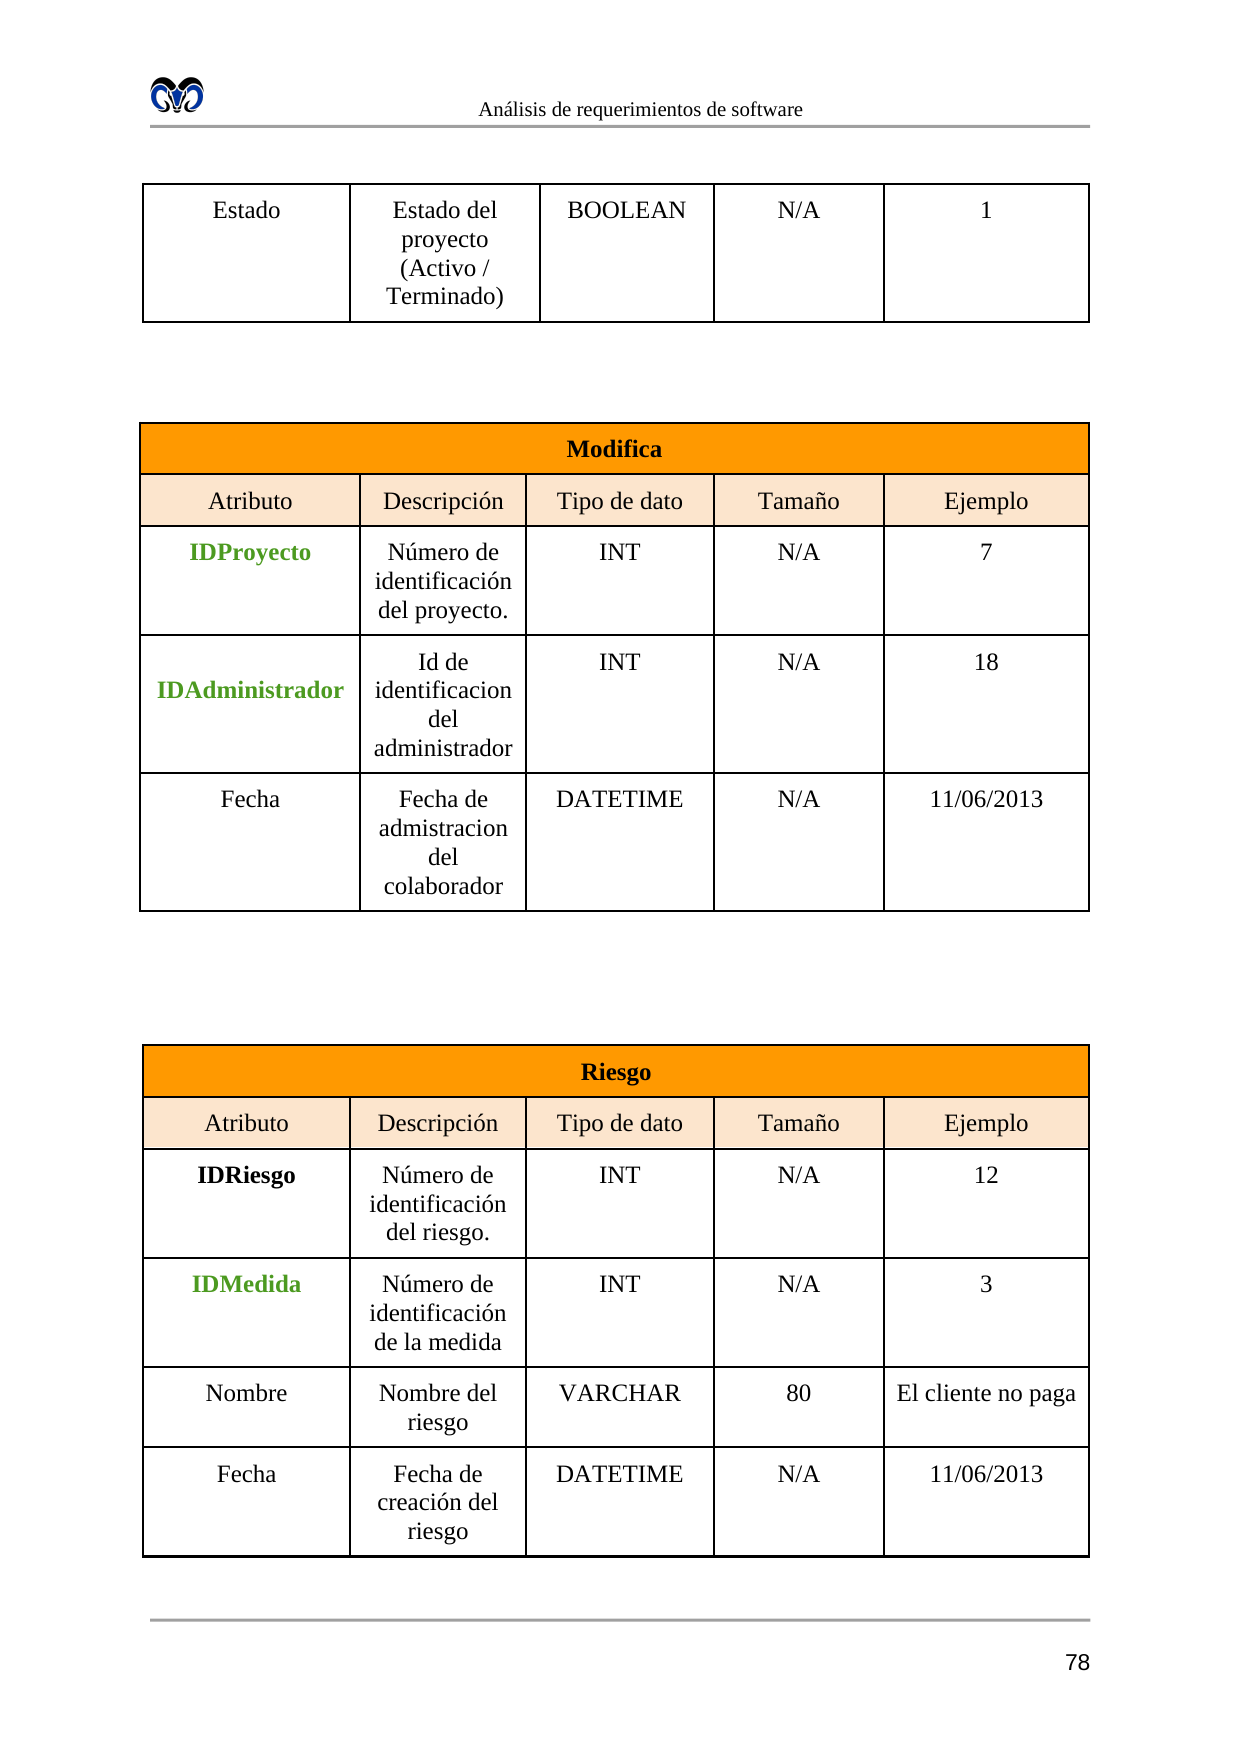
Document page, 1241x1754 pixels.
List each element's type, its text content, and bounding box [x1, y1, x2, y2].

table_cell Nombre [144, 1368, 349, 1446]
table_cell N/A [715, 1150, 883, 1257]
table_cell INT [527, 1150, 713, 1257]
table_cell Nombre del riesgo [351, 1368, 525, 1446]
table_cell 11/06/2013 [885, 774, 1088, 910]
table_cell Número de identificación del proyecto. [361, 527, 525, 634]
table_cell Fecha [141, 774, 359, 910]
table_cell Fecha de creación del riesgo [351, 1448, 525, 1555]
table_cell 12 [885, 1150, 1088, 1257]
table_cell DATETIME [527, 774, 713, 910]
table_cell Atributo [141, 475, 359, 525]
table_cell Número de identificación de la medida [351, 1259, 525, 1366]
table_cell Ejemplo [885, 1098, 1088, 1147]
table_cell Tipo de dato [527, 475, 713, 525]
table_cell 11/06/2013 [885, 1448, 1088, 1555]
table_cell Ejemplo [885, 475, 1088, 525]
table_cell INT [527, 1259, 713, 1366]
table_cell DATETIME [527, 1448, 713, 1555]
table_cell Tamaño [715, 1098, 883, 1147]
table_cell 7 [885, 527, 1088, 634]
table_cell Número de identificación del riesgo. [351, 1150, 525, 1257]
table_cell 80 [715, 1368, 883, 1446]
table_cell BOOLEAN [541, 185, 713, 321]
table_cell Estado del proyecto (Activo / Terminado) [351, 185, 539, 321]
table_cell Id de identificacion del administrador [361, 636, 525, 772]
table_header Modifica [141, 424, 1088, 473]
table_cell Tipo de dato [527, 1098, 713, 1147]
table_cell IDMedida [144, 1259, 349, 1366]
table_cell 3 [885, 1259, 1088, 1366]
table_cell N/A [715, 636, 883, 772]
table_cell INT [527, 636, 713, 772]
table_cell Tamaño [715, 475, 883, 525]
table_cell N/A [715, 527, 883, 634]
table_cell VARCHAR [527, 1368, 713, 1446]
table_cell N/A [715, 185, 883, 321]
table_header Riesgo [144, 1046, 1088, 1096]
table_cell El cliente no paga [885, 1368, 1088, 1446]
table_cell Fecha de admistracion del colaborador [361, 774, 525, 910]
table_cell IDAdministrador [141, 636, 359, 772]
table_cell N/A [715, 774, 883, 910]
table_cell Descripción [361, 475, 525, 525]
table_cell Atributo [144, 1098, 349, 1147]
table_cell IDProyecto [141, 527, 359, 634]
table_cell Descripción [351, 1098, 525, 1147]
table_cell Estado [144, 185, 349, 321]
table_cell N/A [715, 1448, 883, 1555]
table_cell N/A [715, 1259, 883, 1366]
table_cell 18 [885, 636, 1088, 772]
table_cell 1 [885, 185, 1088, 321]
table_cell INT [527, 527, 713, 634]
table_cell Fecha [144, 1448, 349, 1555]
picture [150, 75, 210, 117]
table_cell IDRiesgo [144, 1150, 349, 1257]
